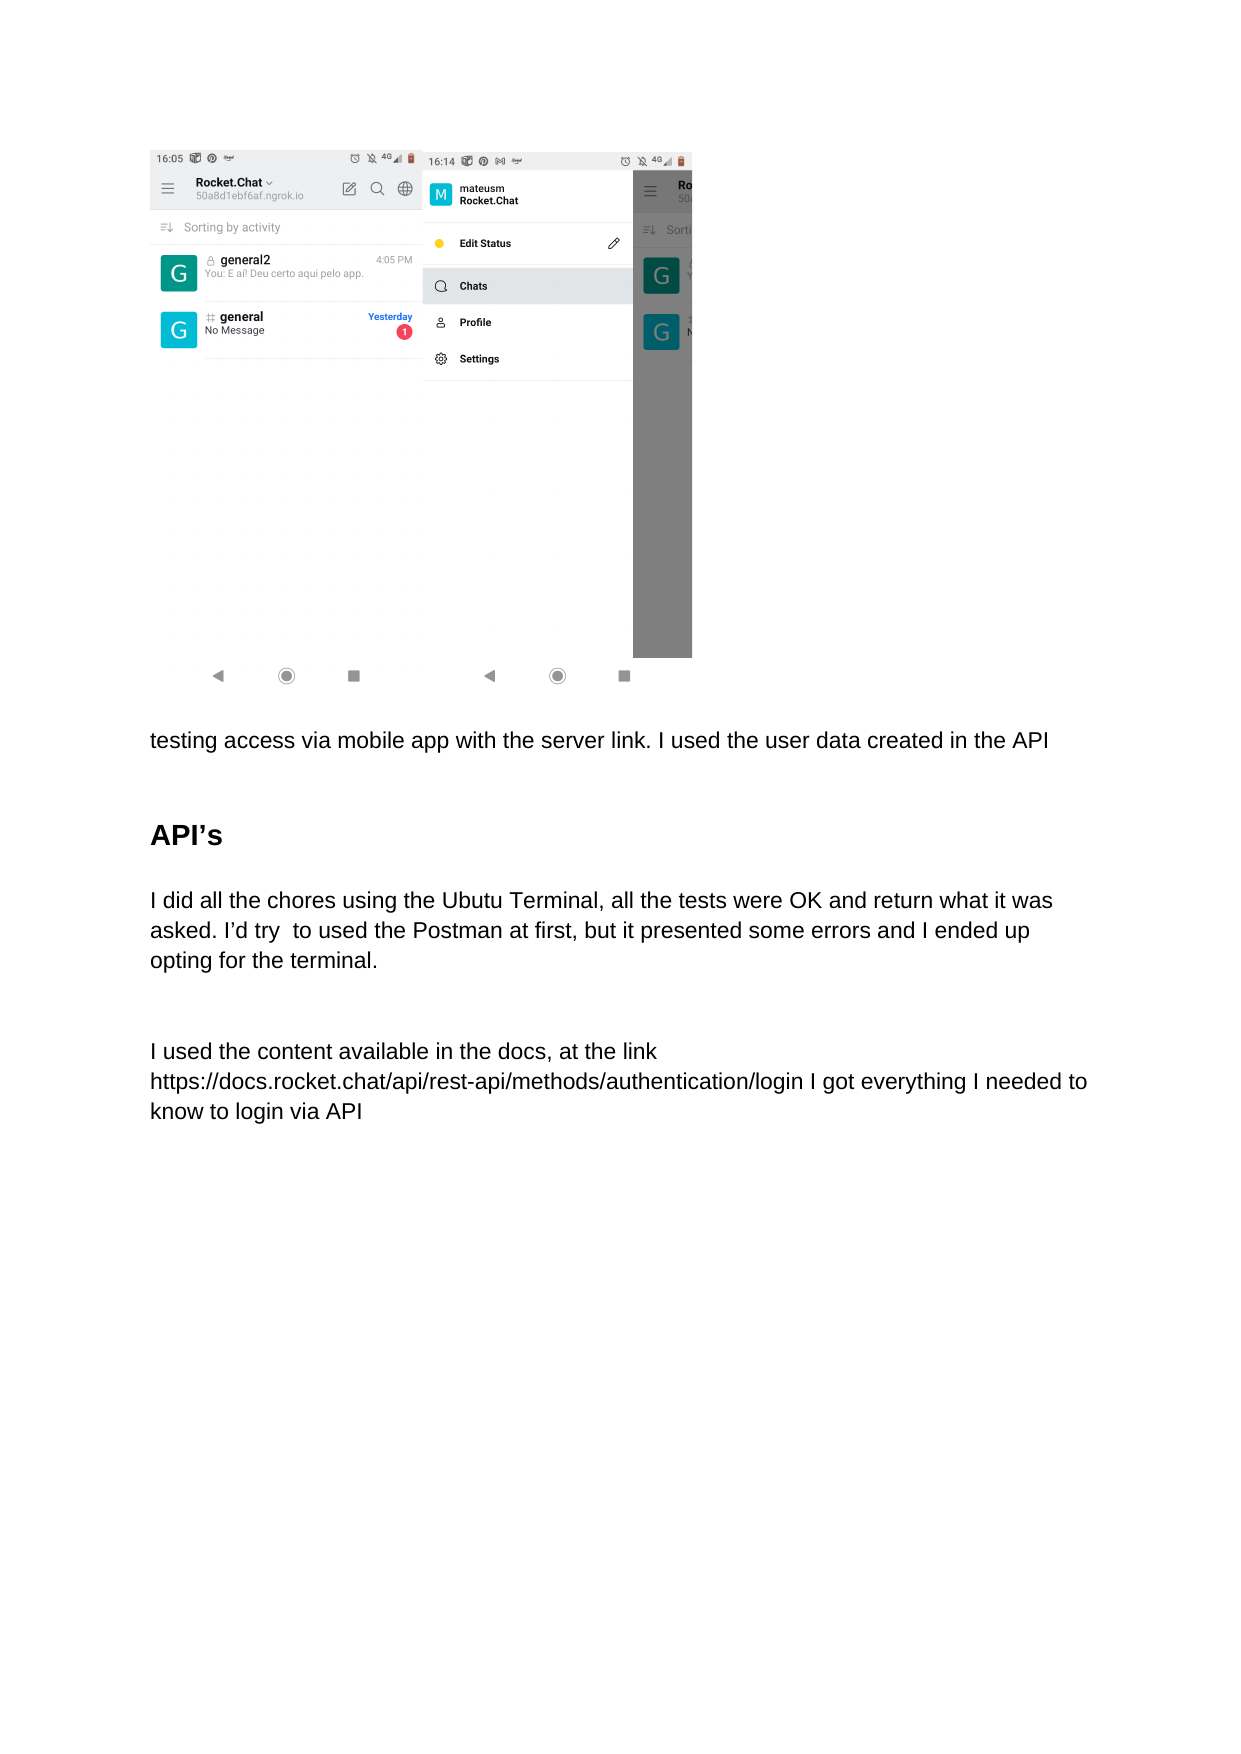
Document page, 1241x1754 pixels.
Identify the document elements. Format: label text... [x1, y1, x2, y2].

text I did all the chores using the Ubutu Terminal, all the tests were OK and return what it was asked. I’d try to used the Postman at first, but it presented some errors and I ended up opting for the terminal. [150, 887, 1090, 1034]
picture [150, 150, 693, 694]
text API’s [150, 818, 1090, 852]
text testing access via mobile app with the server link. I used the user data created in the API [150, 727, 1090, 754]
text I used the content available in the docs, at the link https://docs.rocket.chat/api/rest-api/methods/authentication/login I got everything I needed to know to login via API [150, 1038, 1090, 1125]
